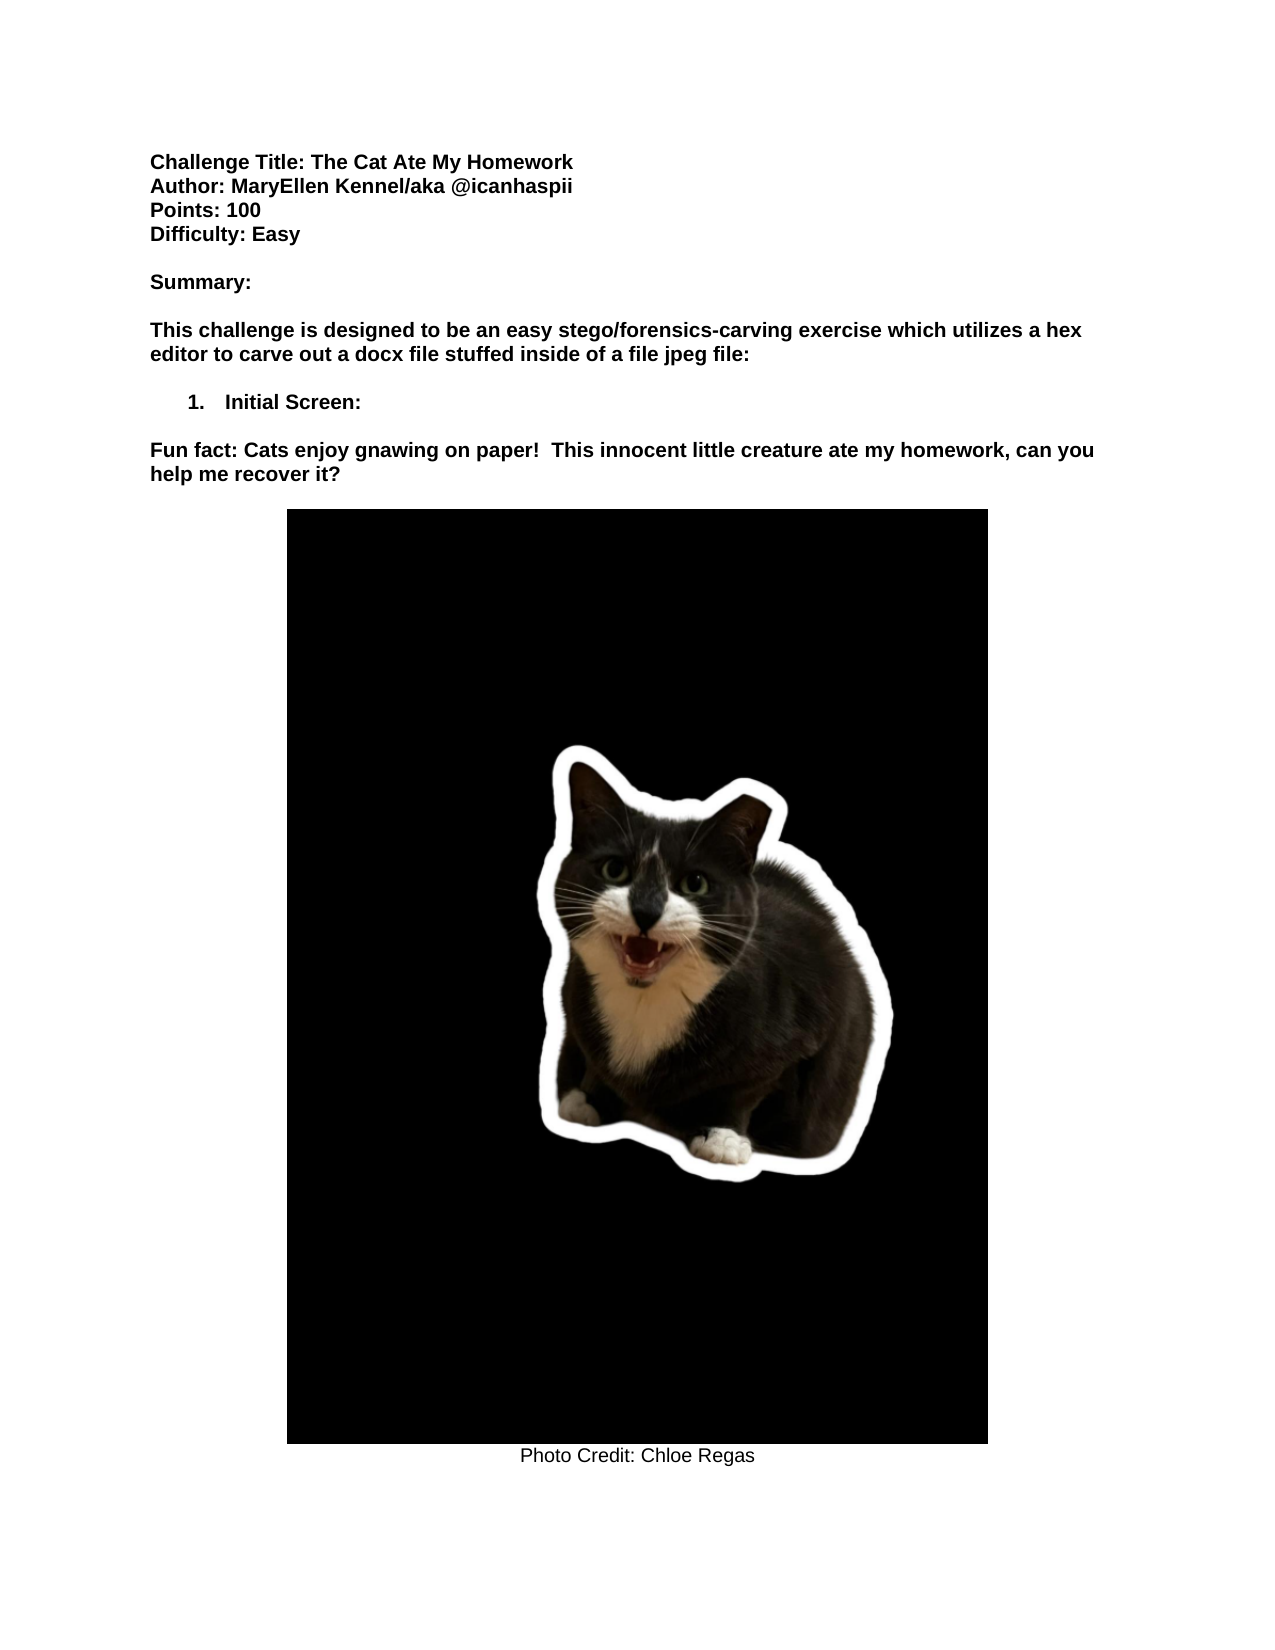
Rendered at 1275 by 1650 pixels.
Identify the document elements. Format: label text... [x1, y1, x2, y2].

text Summary: [150, 270, 1125, 294]
text Difficulty: Easy [150, 222, 1125, 246]
list Initial Screen: [187, 389, 1125, 413]
text This challenge is designed to be an easy stego/forensics-carving exercise which utilizes a hex editor to carve out a docx file stuffed inside of a file jpeg file: [150, 318, 1125, 366]
text Points: 100 [150, 198, 1125, 222]
text Photo Credit: Chloe Regas [150, 1444, 1125, 1466]
text Fun fact: Cats enjoy gnawing on paper! This innocent little creature ate my homework, can you help me recover it? [150, 437, 1125, 485]
text Challenge Title: The Cat Ate My Homework [150, 150, 1125, 174]
text Author: MaryEllen Kennel/aka @icanhaspii [150, 174, 1125, 198]
